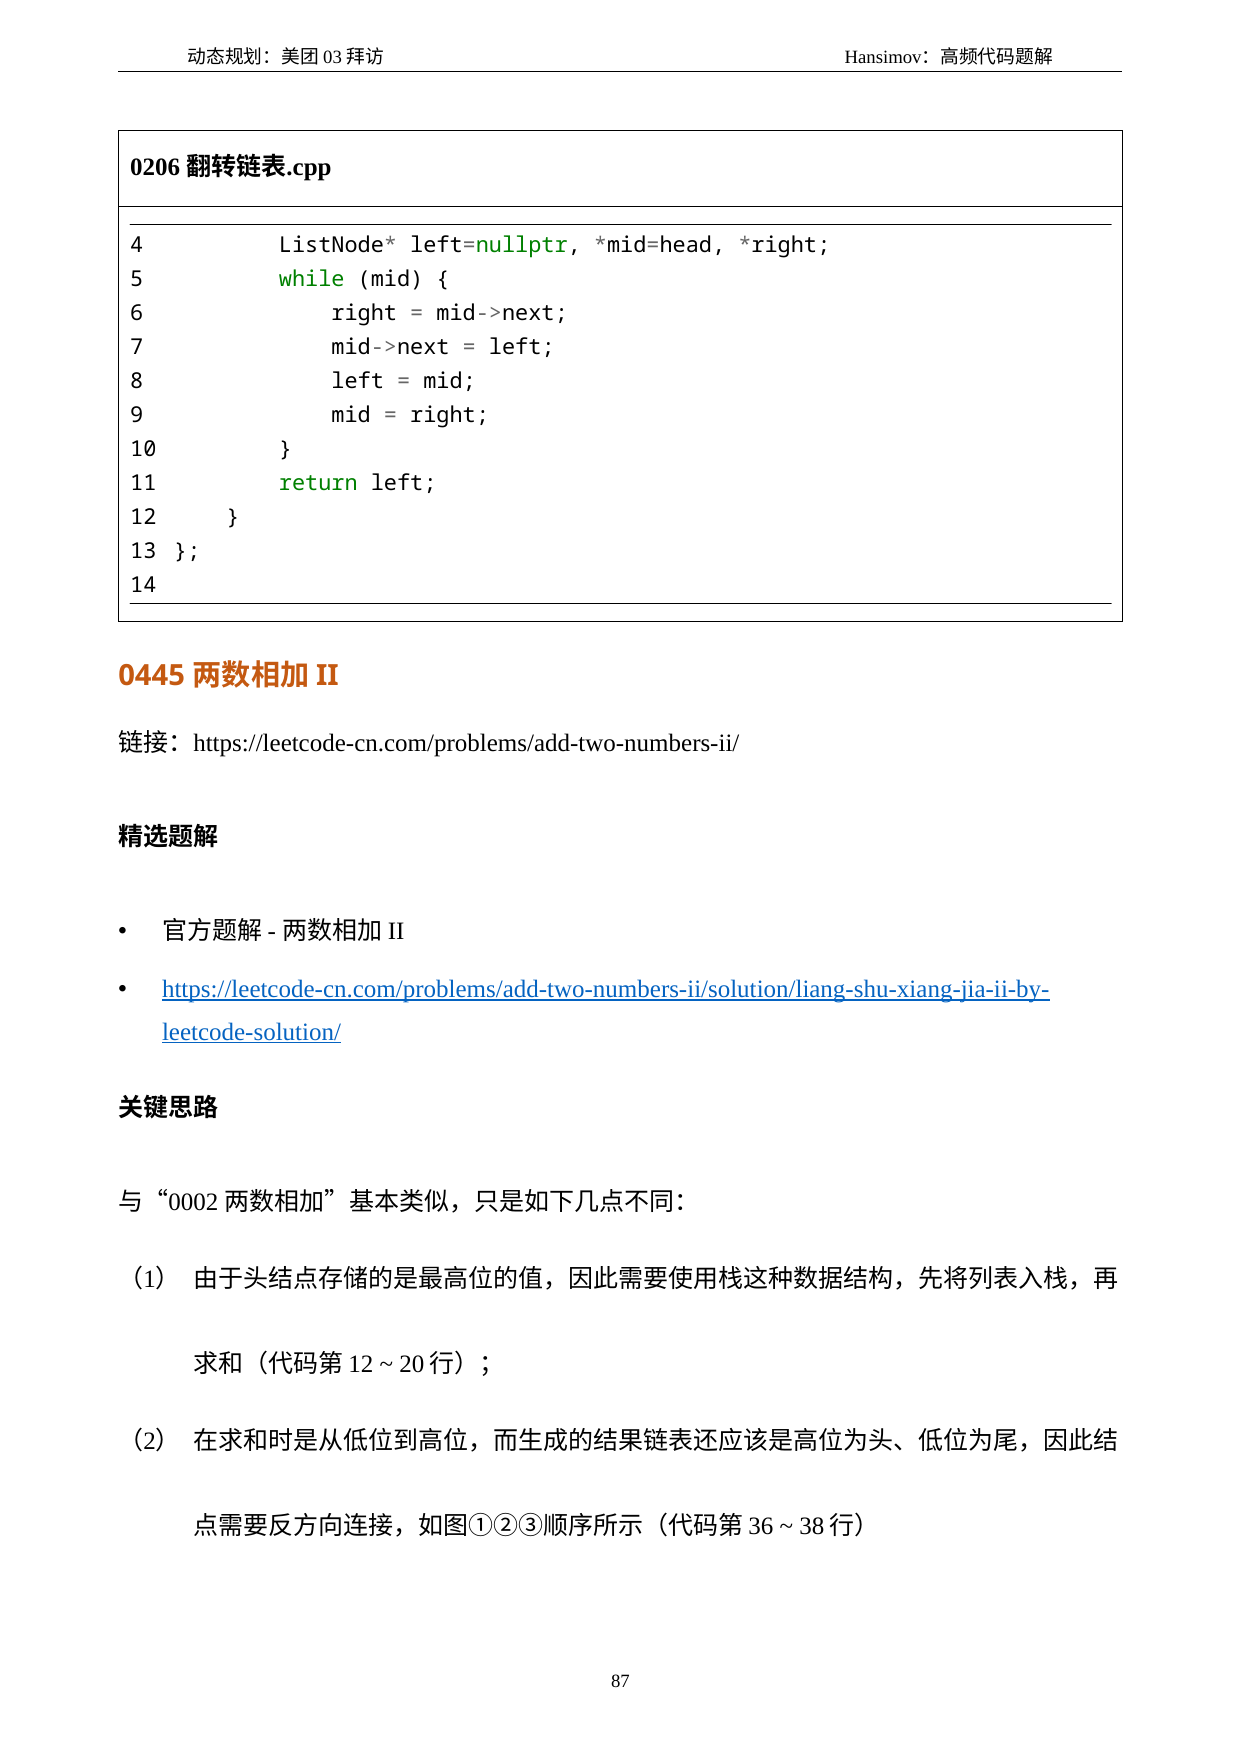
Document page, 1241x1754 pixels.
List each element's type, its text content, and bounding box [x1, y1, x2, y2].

list 在求和时是从低位到高位，而生成的结果链表还应该是高位为头、低位为尾，因此结点需要反方向连接，如图①②③顺序所示（代码第36 ~ 38行） [118, 1405, 1122, 1558]
list 由于头结点存储的是最高位的值，因此需要使用栈这种数据结构，先将列表入栈，再求和（代码第12 ~ 20行）； [118, 1243, 1122, 1396]
text 与“0002 两数相加”基本类似，只是如下几点不同： [118, 1166, 1122, 1234]
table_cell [119, 207, 1122, 621]
table_header 0206 翻转链表.cpp [119, 131, 1122, 206]
subtitle 0445 两数相加 II [118, 639, 1097, 707]
subtitle 精选题解 [118, 801, 1097, 868]
subtitle 关键思路 [118, 1072, 1097, 1140]
text 链接：https://leetcode-cn.com/problems/add-two-numbers-ii/ [118, 707, 1122, 774]
text 官方题解 - 两数相加 II [118, 894, 1122, 962]
text https://leetcode-cn.com/problems/add-two-numbers-ii/solution/liang-shu-xiang-jia-ii-by-leetcode-solution/ [118, 972, 1122, 1048]
